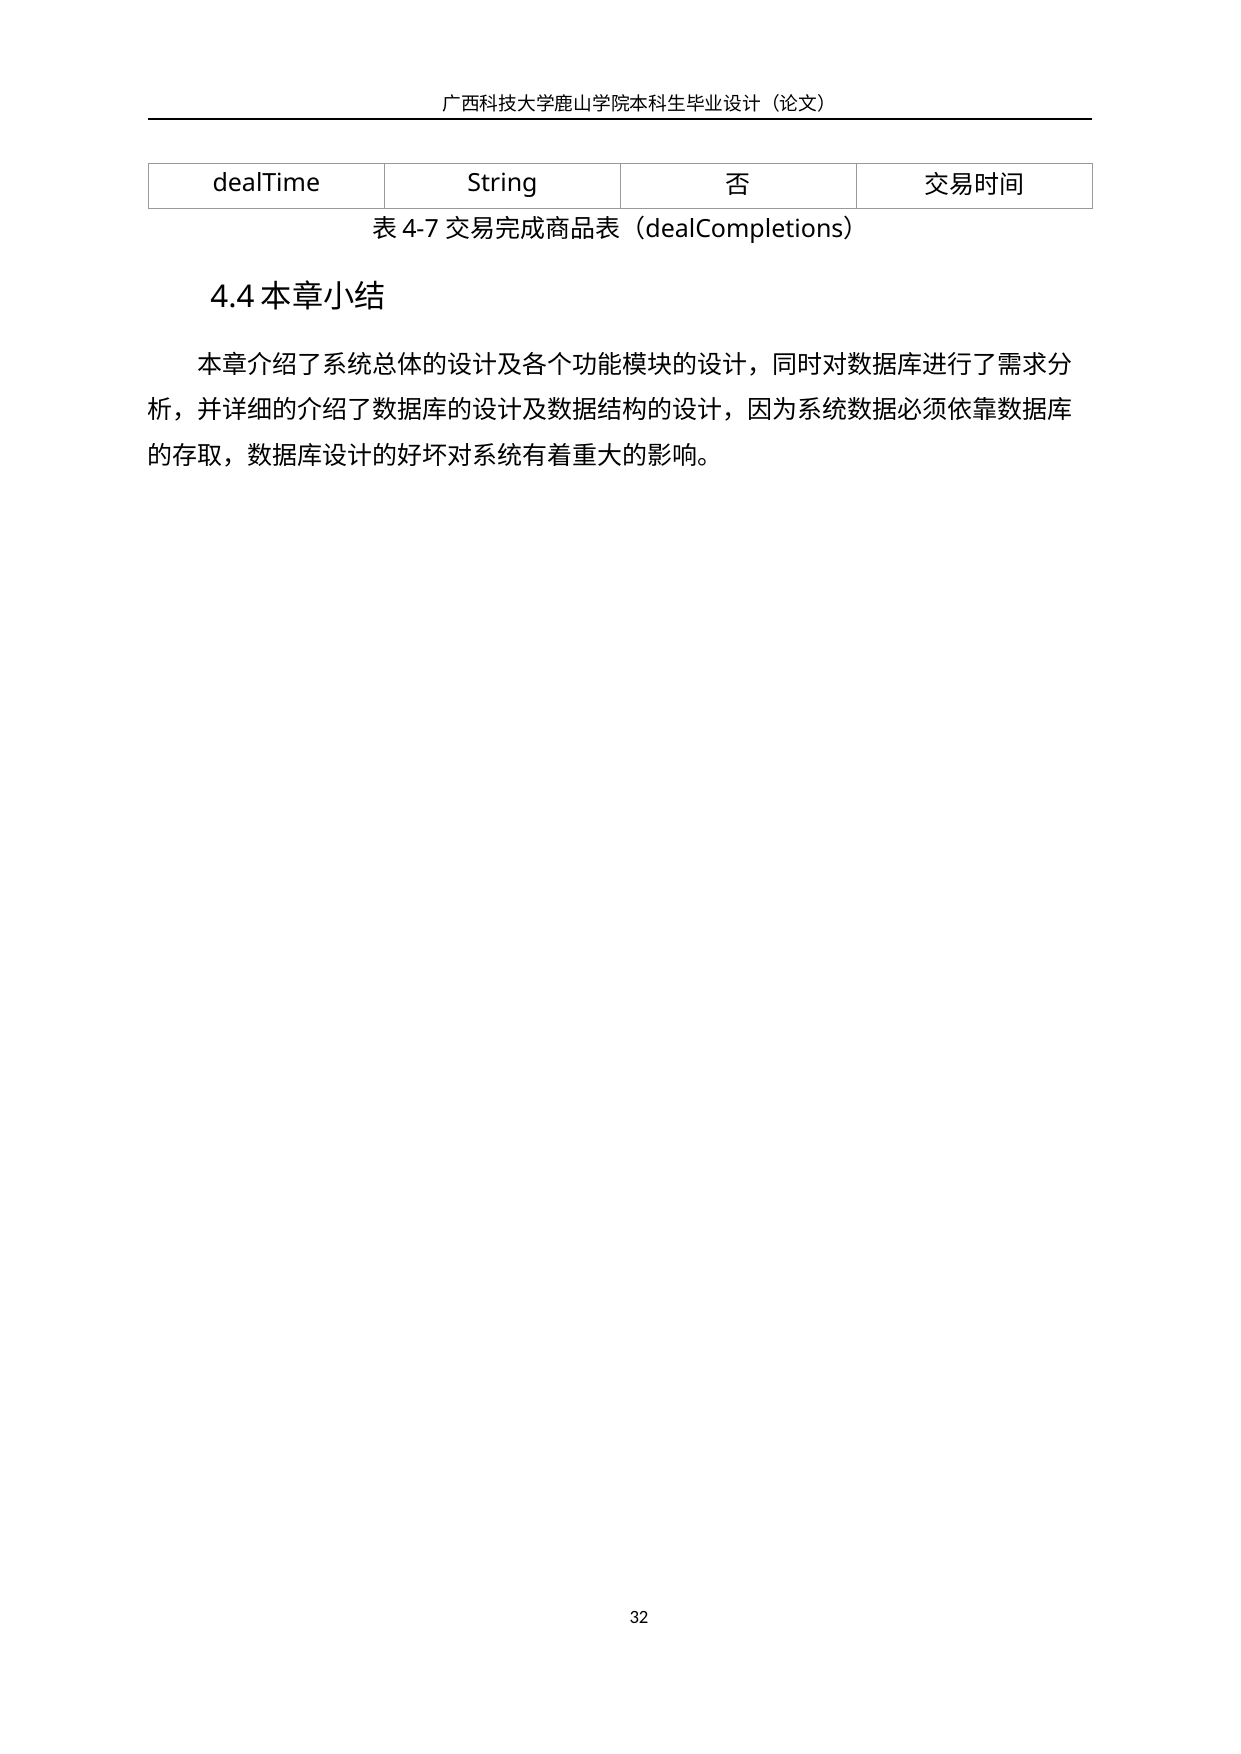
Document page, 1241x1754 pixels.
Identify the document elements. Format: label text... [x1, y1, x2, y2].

table_cell dealTime [149, 164, 384, 207]
text 4.4本章小结 [148, 271, 1092, 316]
table_cell String [385, 164, 620, 207]
text 表4-7 交易完成商品表（dealCompletions） [148, 209, 1092, 245]
table_cell 交易时间 [857, 164, 1092, 207]
table_cell 否 [621, 164, 856, 207]
text 本章介绍了系统总体的设计及各个功能模块的设计，同时对数据库进行了需求分析，并详细的介绍了数据库的设计及数据结构的设计，因为系统数据必须依靠数据库的存取，数据库设计的好坏对系统有着重大的影响。 [148, 344, 1092, 471]
